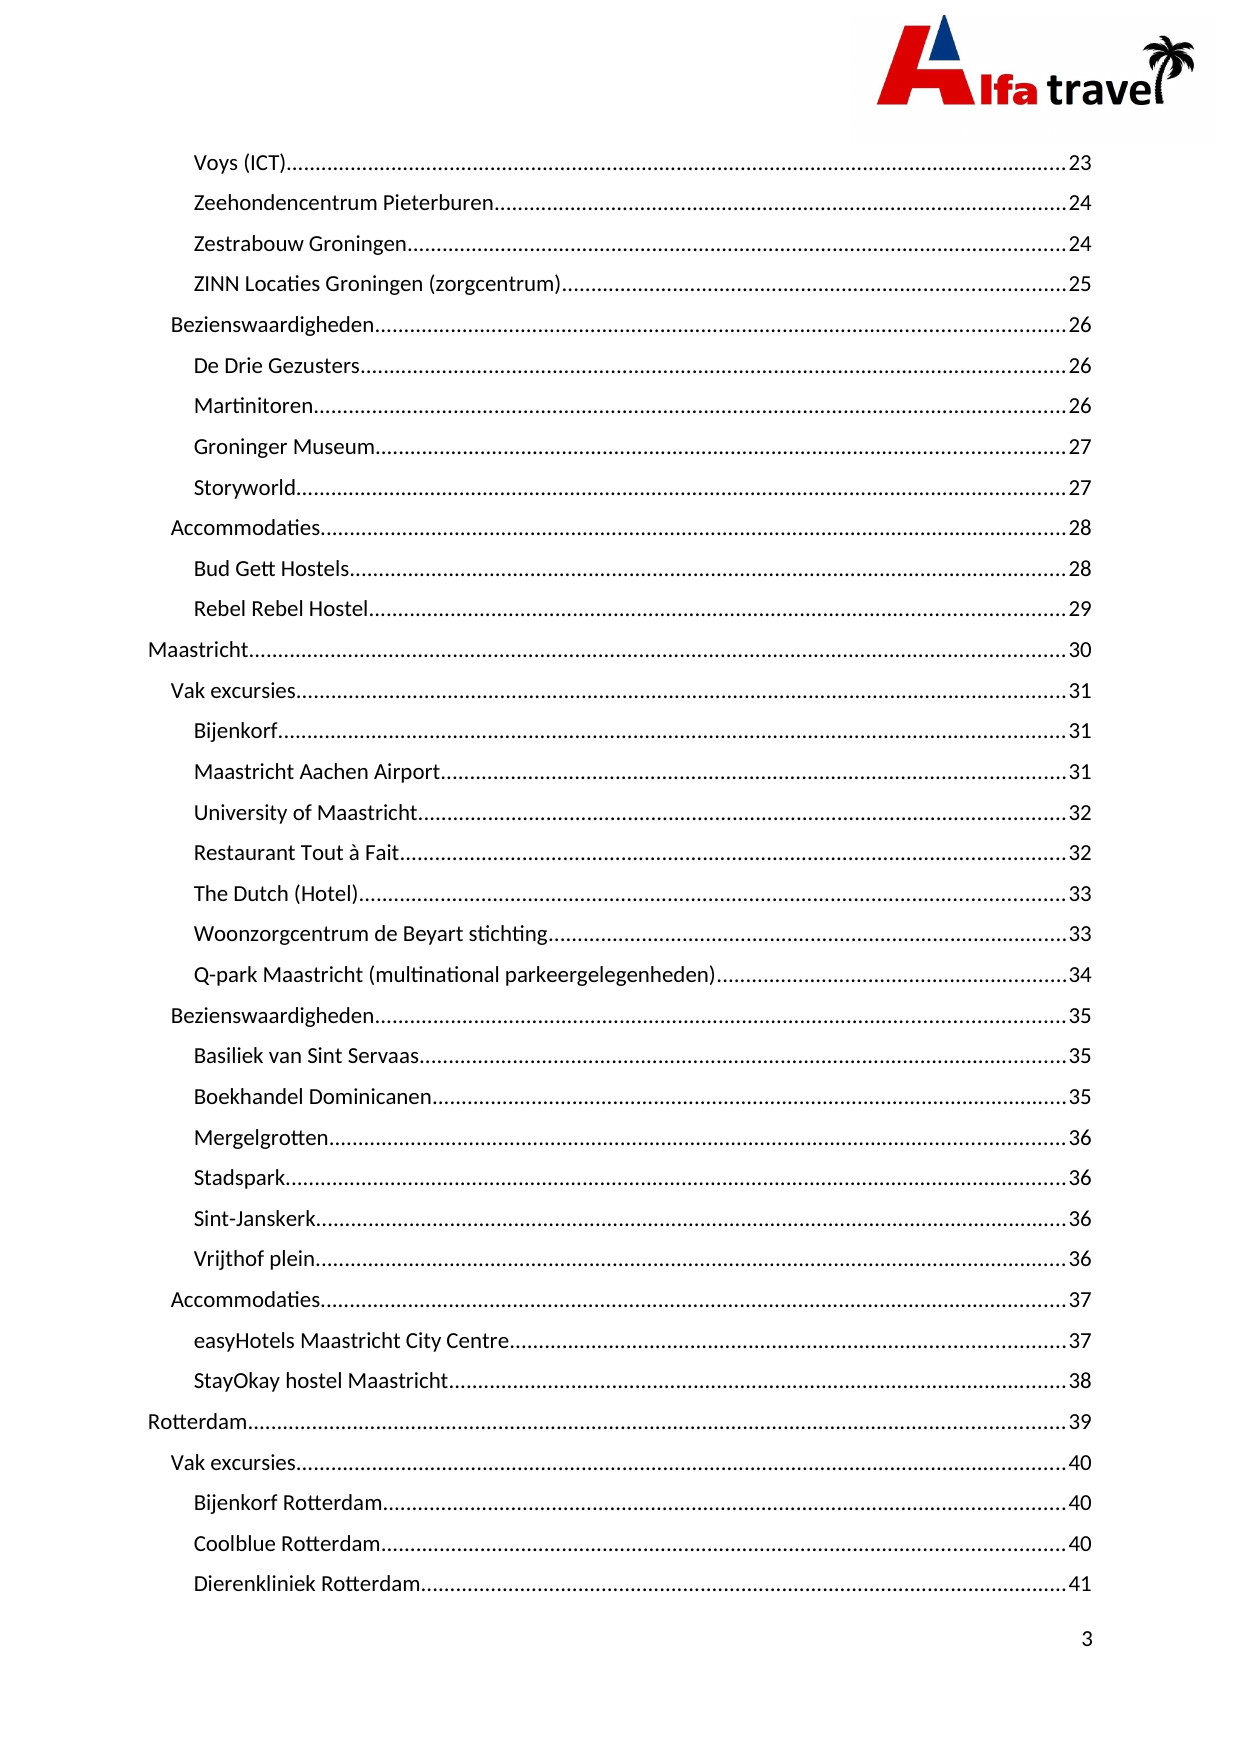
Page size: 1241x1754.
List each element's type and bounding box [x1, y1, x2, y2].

picture [956, 15, 1218, 146]
